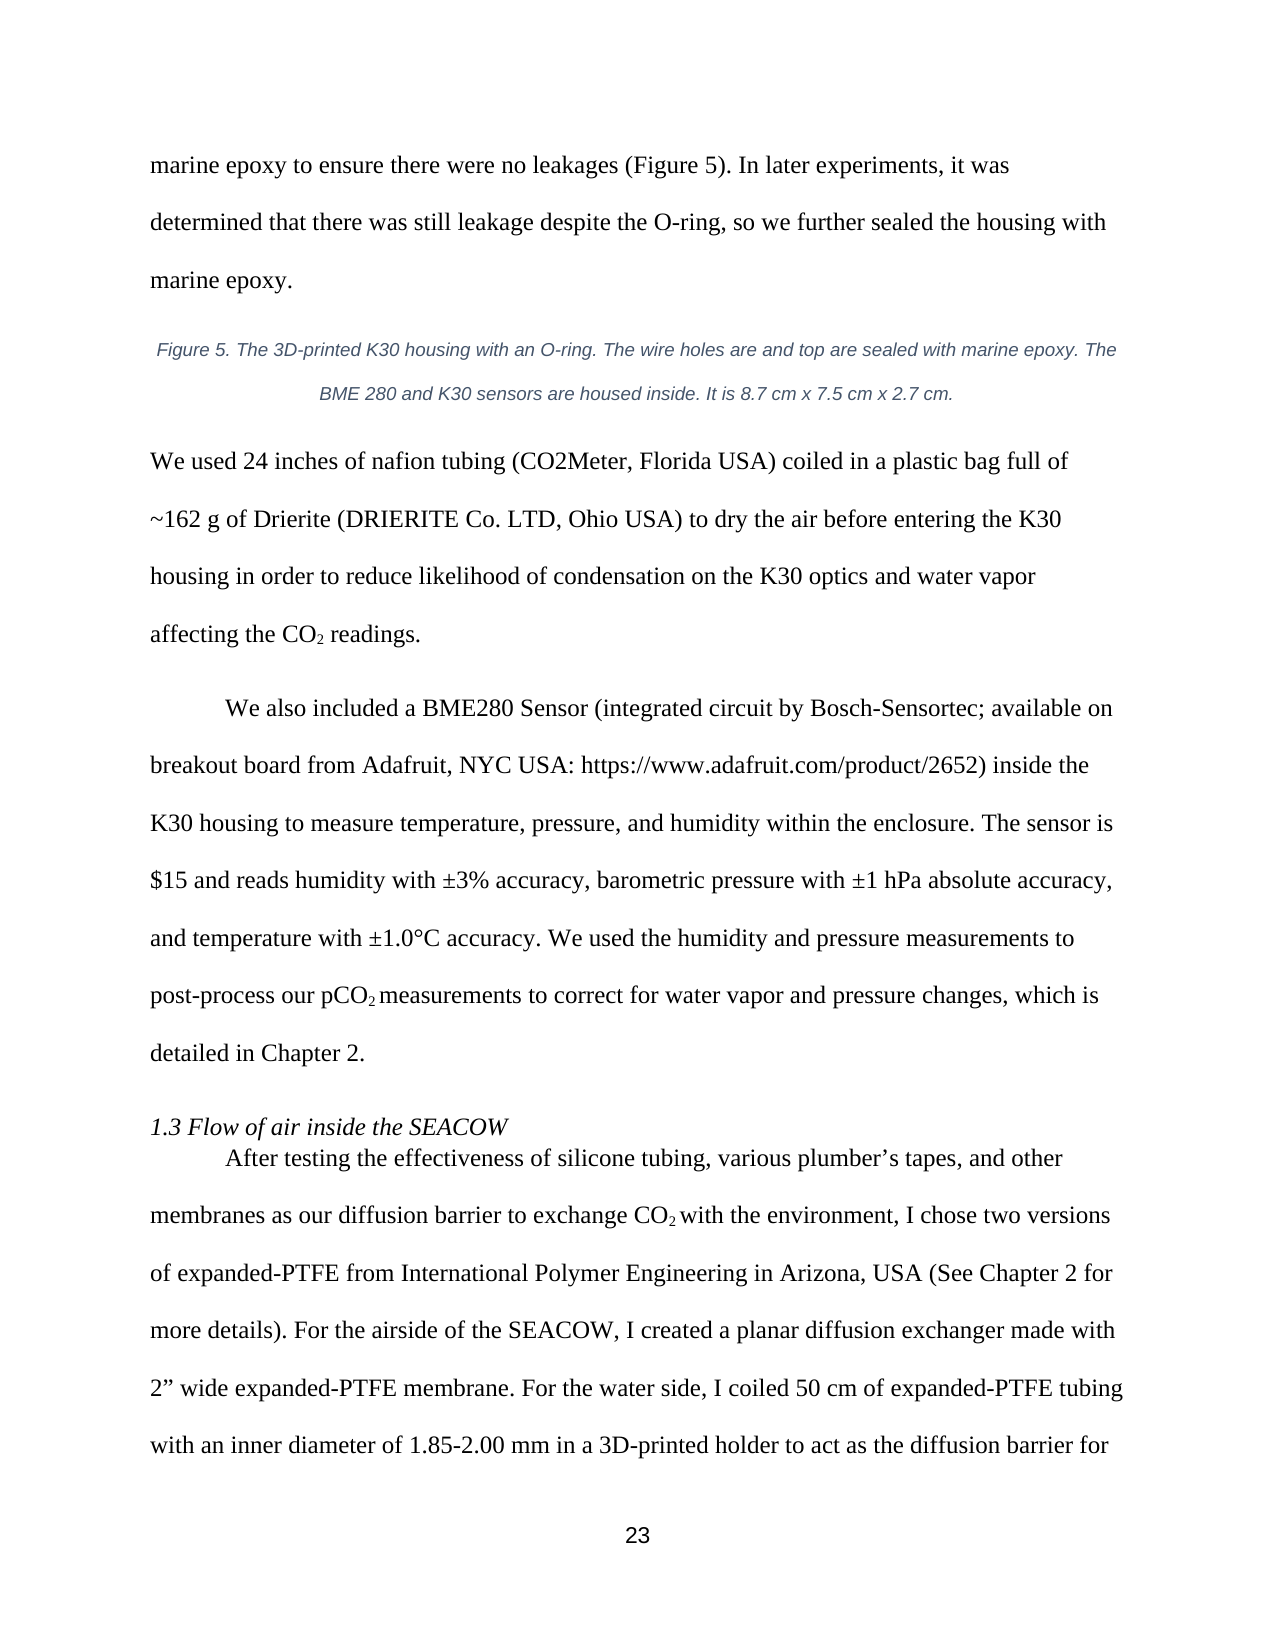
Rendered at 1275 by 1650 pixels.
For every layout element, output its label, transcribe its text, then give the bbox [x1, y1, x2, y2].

text We also included a BME280 Sensor (integrated circuit by Bosch-Sensortec; available on breakout board from Adafruit, NYC USA: https://www.adafruit.com/product/2652) inside the K30 housing to measure temperature, pressure, and humidity within the enclosure. The sensor is $15 and reads humidity with ±3% accuracy, barometric pressure with ±1 hPa absolute accuracy, and temperature with ±1.0°C accuracy. We used the humidity and pressure measurements to post-process our pCO2 measurements to correct for water vapor and pressure changes, which is detailed in Chapter 2. [150, 693, 1125, 1067]
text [150, 1143, 1125, 1459]
subtitle 1.3 Flow of air inside the SEACOW [150, 1112, 1125, 1141]
text Figure 5. The 3D-printed K30 housing with an O-ring. The wire holes are and top are sealed with marine epoxy. The BME 280 and K30 sensors are housed inside. It is 8.7 cm x 7.5 cm x 2.7 cm. [150, 339, 1125, 404]
text We used 24 inches of nafion tubing (CO2Meter, Florida USA) coiled in a plastic bag full of ~162 g of Drierite (DRIERITE Co. LTD, Ohio USA) to dry the air before entering the K30 housing in order to reduce likelihood of condensation on the K30 optics and water vapor affecting the CO2 readings. [150, 446, 1125, 647]
